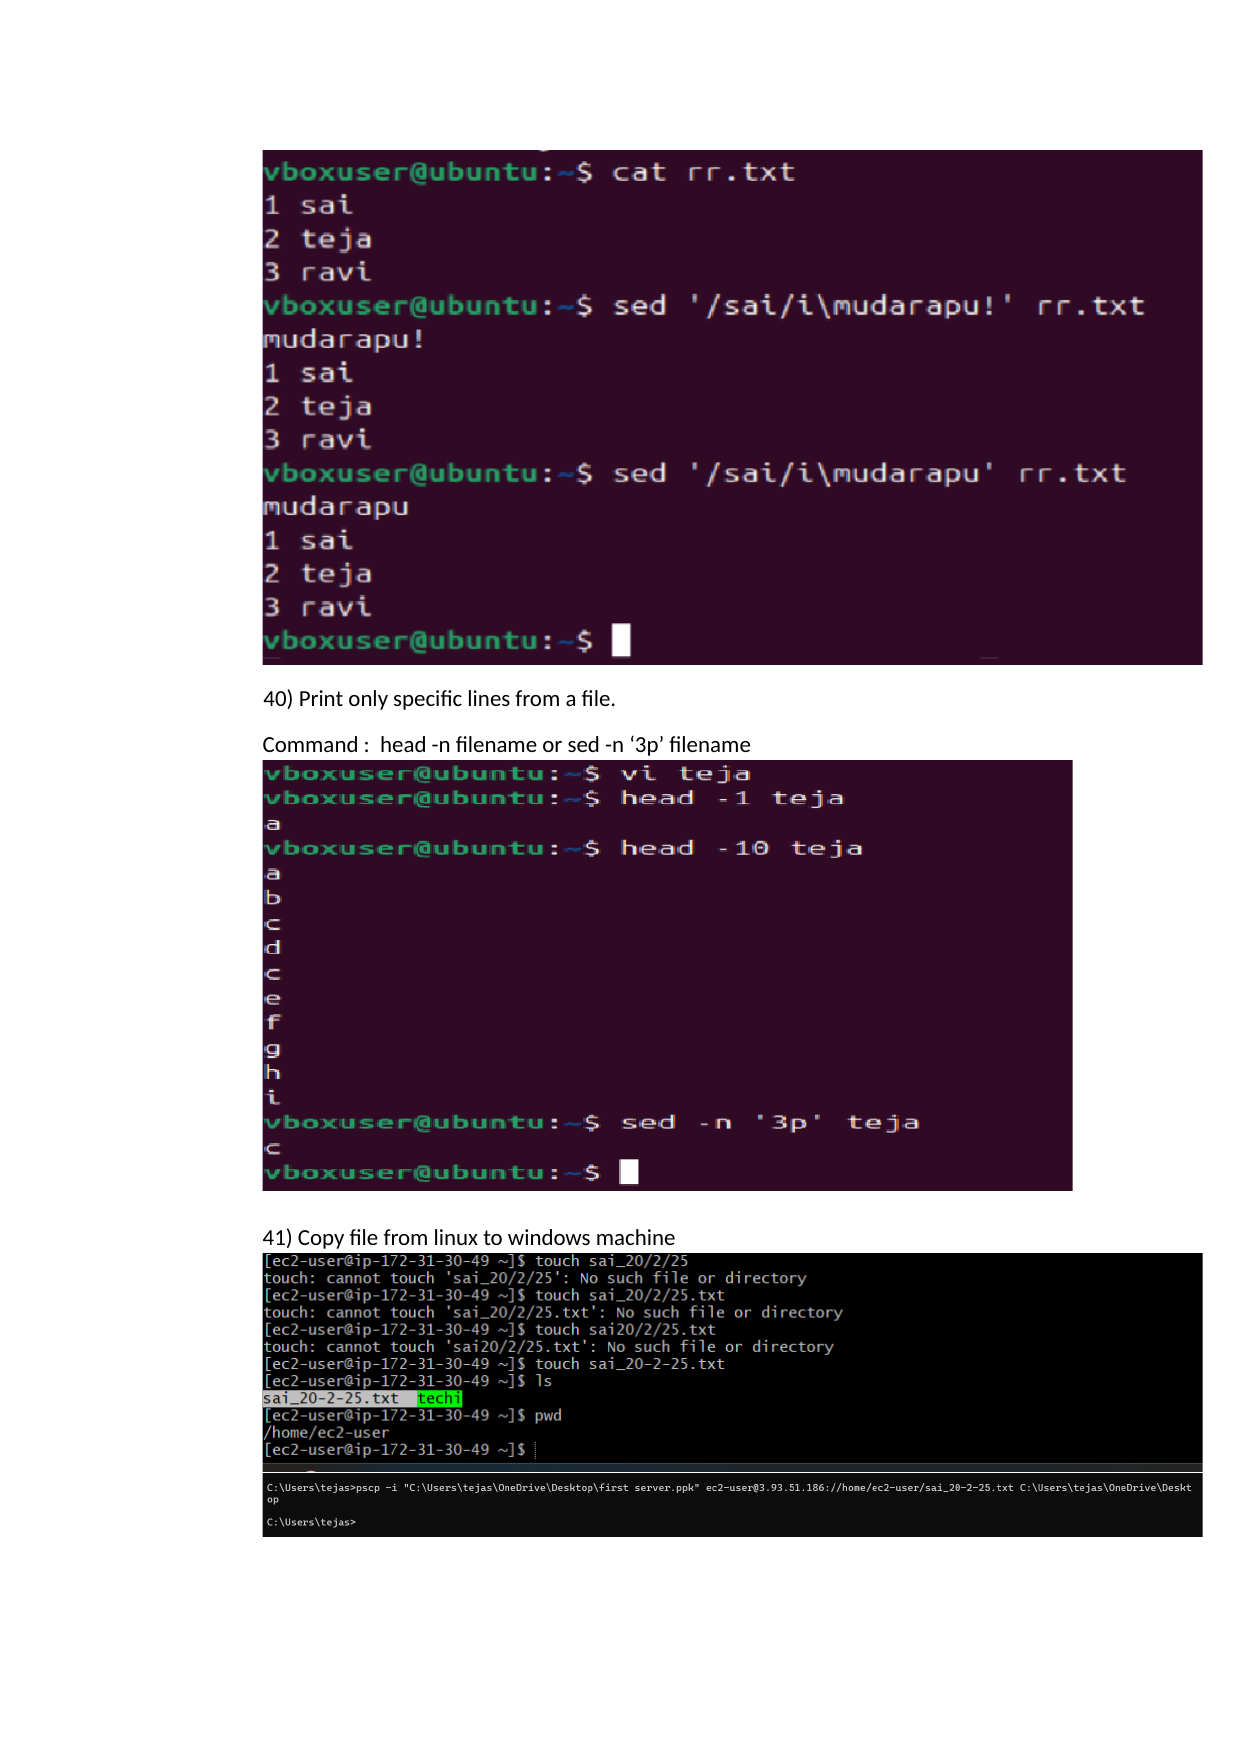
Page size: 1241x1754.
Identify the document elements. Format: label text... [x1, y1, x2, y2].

text 40) Print only specific lines from a file. [150, 684, 1090, 712]
picture [262, 760, 1073, 1191]
picture [262, 150, 1203, 665]
picture [262, 1253, 1203, 1472]
picture [262, 1473, 1203, 1537]
list Command : head -n filename or sed -n ‘3p’ filename [262, 731, 1090, 759]
list 41) Copy file from linux to windows machine [262, 1223, 1090, 1251]
